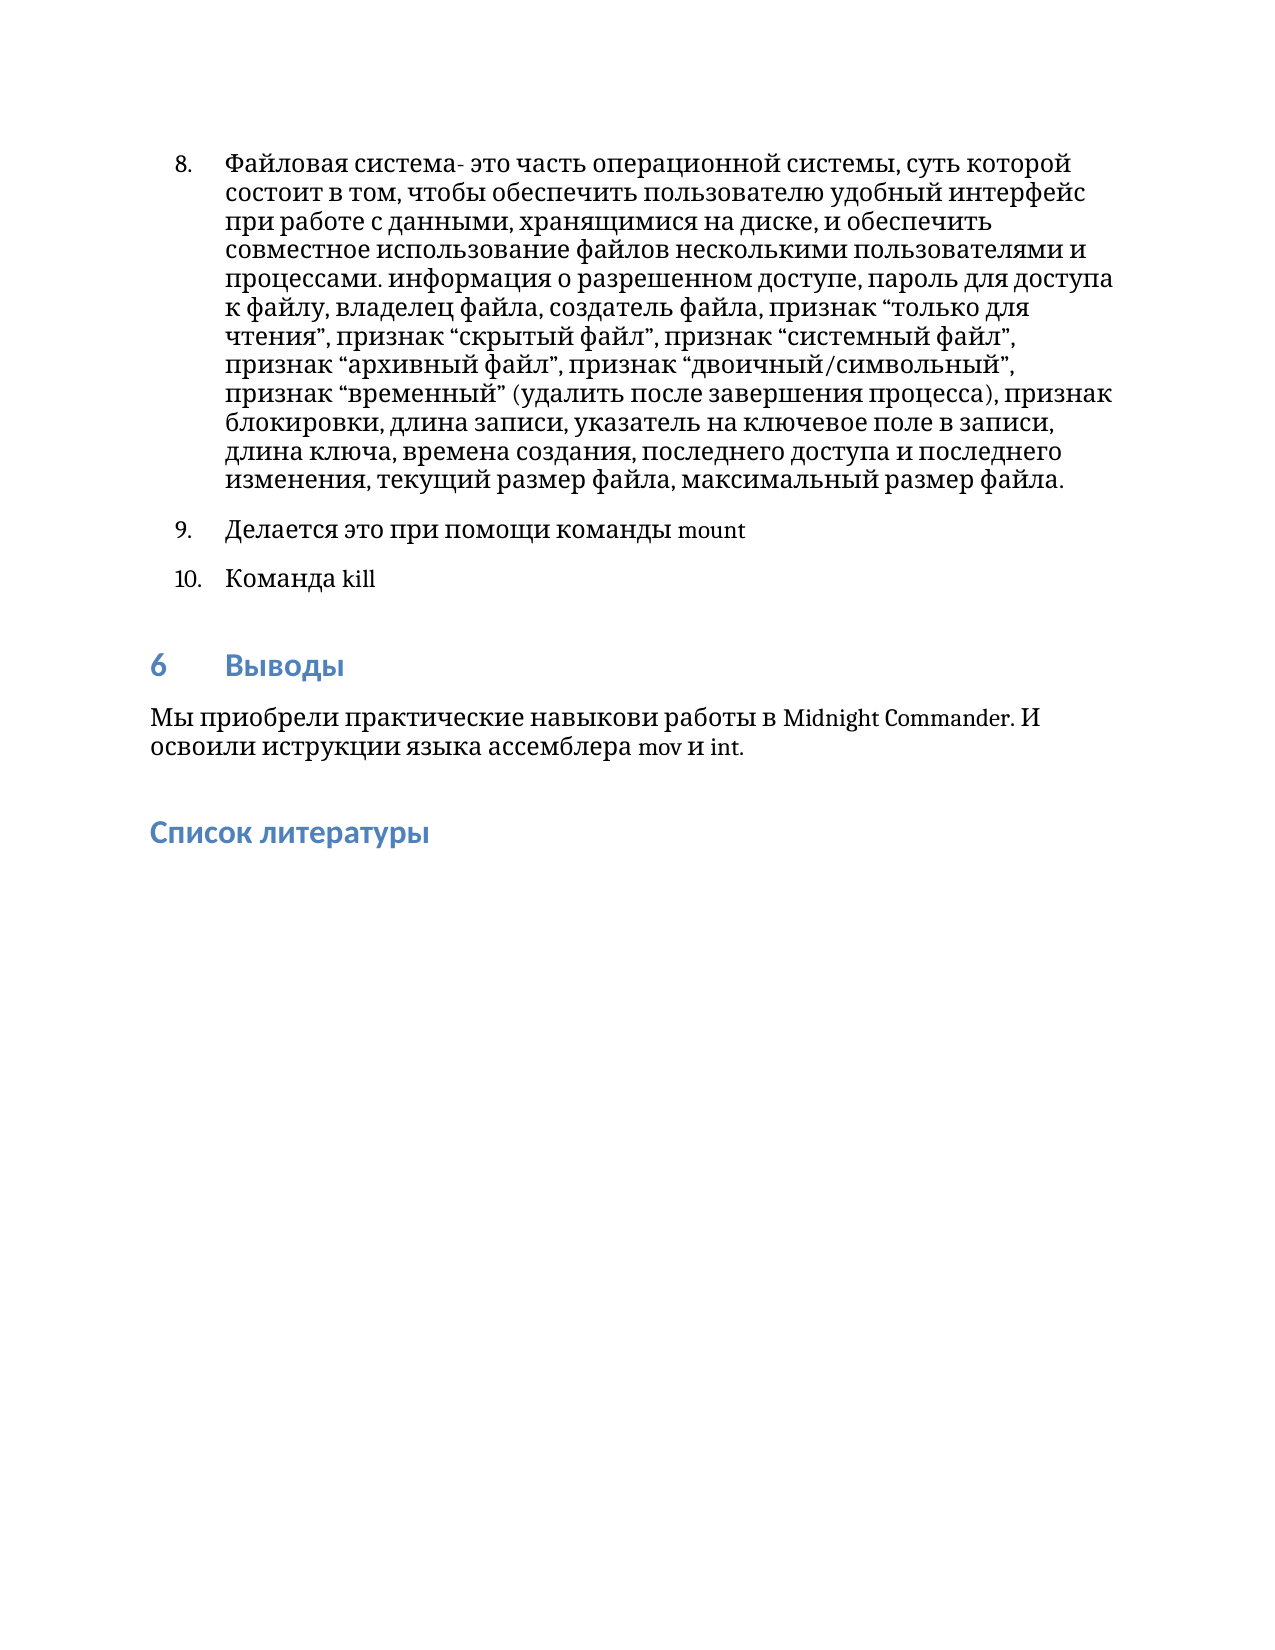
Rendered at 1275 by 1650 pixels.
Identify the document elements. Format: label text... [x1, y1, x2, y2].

list Команда kill [175, 565, 1125, 594]
text Мы приобрели практические навыкови работы в Midnight Commander. И освоили иструкции языка ассемблера mov и int. [150, 704, 1125, 761]
list Делается это при помощи команды mount [175, 516, 1125, 544]
list Файловая система- это часть операционной системы, суть которой состоит в том, чтобы обеспечить пользователю удобный интерфейс при работе с данными, хранящимися на диске, и обеспечить совместное использование файлов несколькими пользователями и процессами. информация о разрешенном доступе, пароль для доступа к файлу, владелец файла, создатель файла, признак “только для чтения”, признак “скрытый файл”, признак “системный файл”, признак “архивный файл”, признак “двоичный/символьный”, признак “временный” (удалить после завершения процесса), признак блокировки, длина записи, указатель на ключевое поле в записи, длина ключа, времена создания, последнего доступа и последнего изменения, текущий размер файла, максимальный размер файла. [175, 150, 1125, 495]
subtitle 6 Выводы [150, 644, 1125, 685]
subtitle Список литературы [150, 811, 1125, 852]
